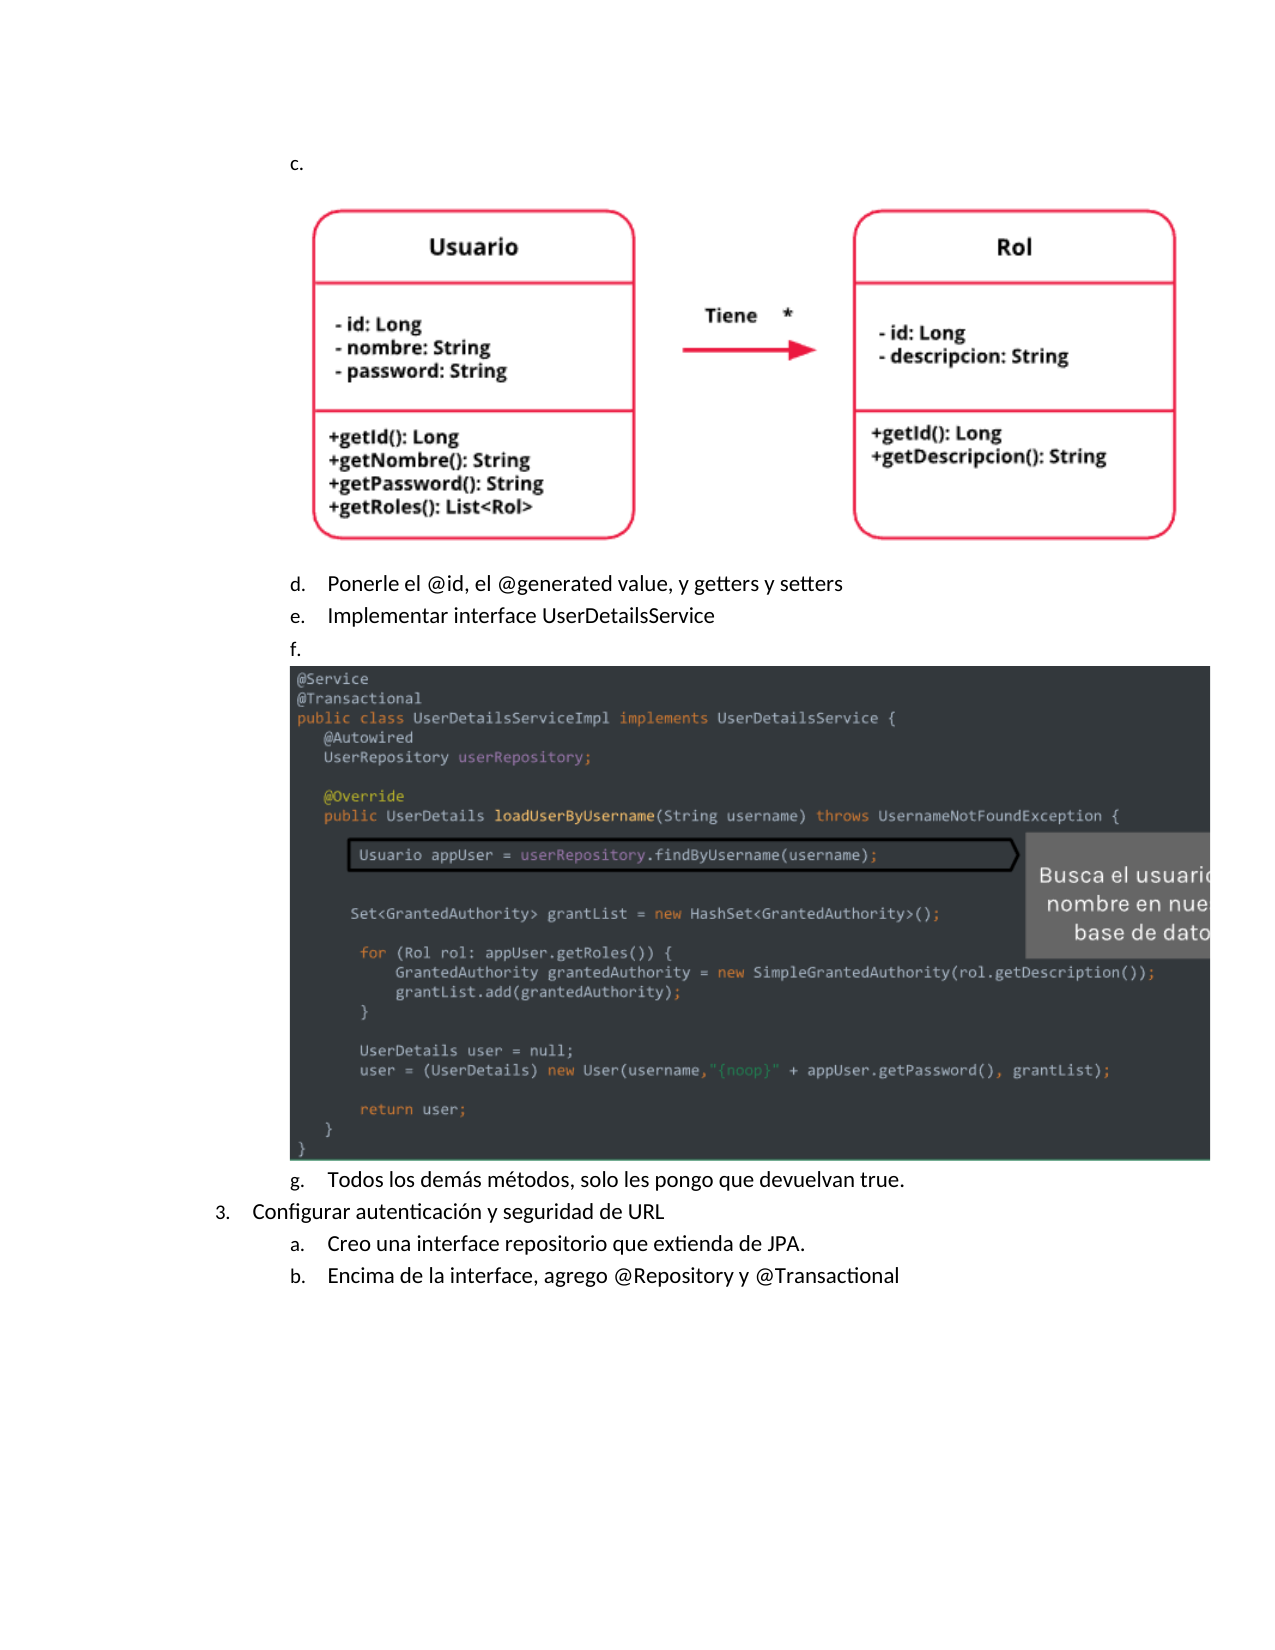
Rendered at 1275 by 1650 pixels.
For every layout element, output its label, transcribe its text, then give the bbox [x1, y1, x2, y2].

picture [289, 179, 1211, 566]
list Implementar interface UserDetailsService [290, 602, 1098, 629]
list Todos los demás métodos, solo les pongo que devuelvan true. [290, 1165, 1098, 1193]
list Configurar autenticación y seguridad de URL [215, 1197, 1098, 1225]
list Creo una interface repositorio que extienda de JPA. [290, 1229, 1098, 1257]
picture [289, 666, 1211, 1161]
list Encima de la interface, agrego @Repository y @Transactional [290, 1262, 1098, 1290]
list Ponerle el @id, el @generated value, y getters y setters [290, 569, 1098, 597]
